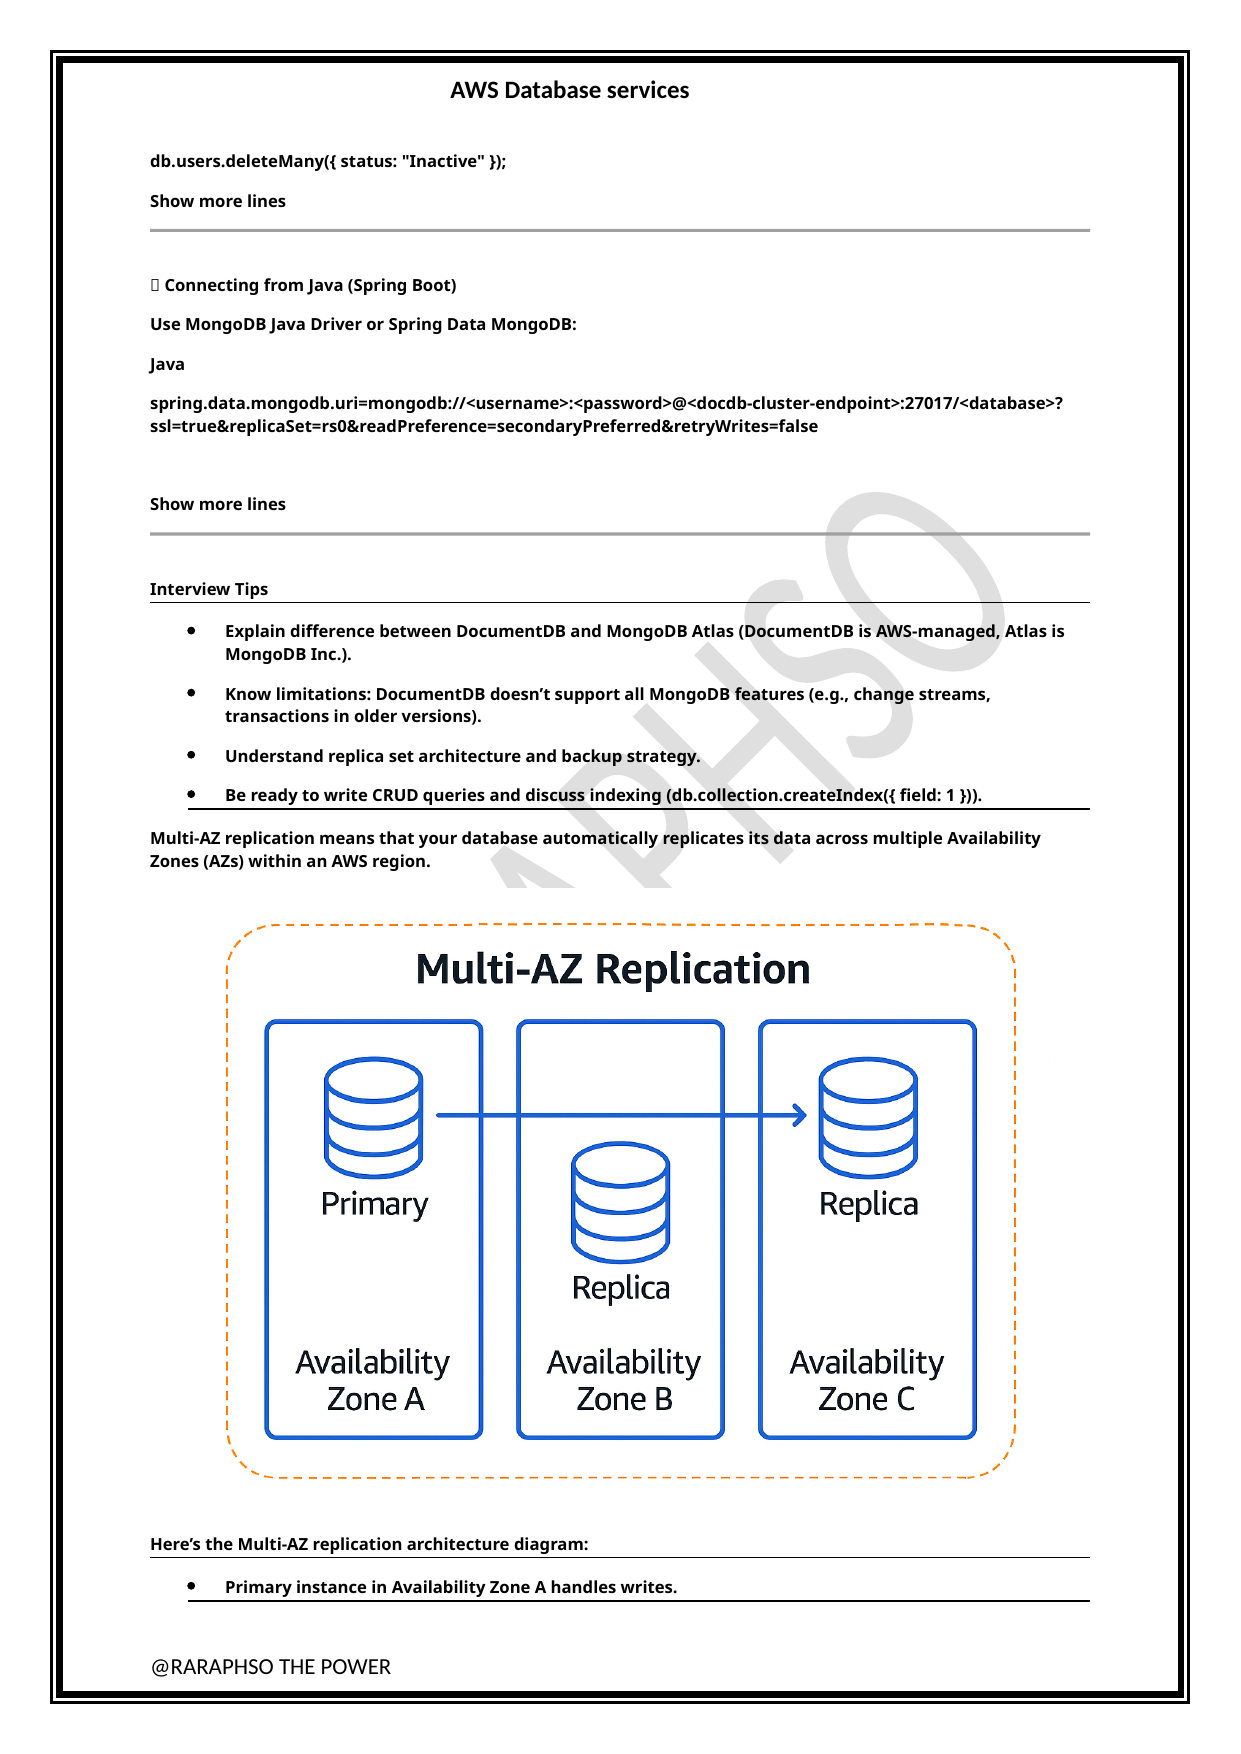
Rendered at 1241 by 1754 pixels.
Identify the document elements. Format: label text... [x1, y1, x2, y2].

text Multi-AZ replication means that your database automatically replicates its data across multiple Availability Zones (AZs) within an AWS region. [150, 827, 1090, 872]
list Primary instance in Availability Zone A handles writes. [187, 1575, 1090, 1602]
list Explain difference between DocumentDB and MongoDB Atlas (DocumentDB is AWS-managed, Atlas is MongoDB Inc.). [187, 620, 1090, 666]
text Interview Tips [150, 577, 1090, 602]
text spring.data.mongodb.uri=mongodb://<username>:<password>@<docdb-cluster-endpoint>:27017/<database>?ssl=true&replicaSet=rs0&readPreference=secondaryPreferred&retryWrites=false [150, 392, 1090, 437]
list Know limitations: DocumentDB doesn’t support all MongoDB features (e.g., change streams, transactions in older versions). [187, 682, 1090, 728]
list Be ready to write CRUD queries and discuss indexing (db.collection.createIndex({ field: 1 })). [187, 784, 1090, 810]
text Java [150, 352, 1090, 375]
list Understand replica set architecture and backup strategy. [187, 744, 1090, 767]
text Show more lines [150, 493, 1090, 516]
text Use MongoDB Java Driver or Spring Data MongoDB: [150, 313, 1090, 336]
picture [150, 888, 1091, 1516]
text Here’s the Multi-AZ replication architecture diagram: [150, 1532, 1090, 1557]
text db.users.deleteMany({ status: "Inactive" }); [150, 150, 1090, 173]
text ✅ Connecting from Java (Spring Boot) [150, 273, 1090, 296]
text Show more lines [150, 189, 1090, 212]
